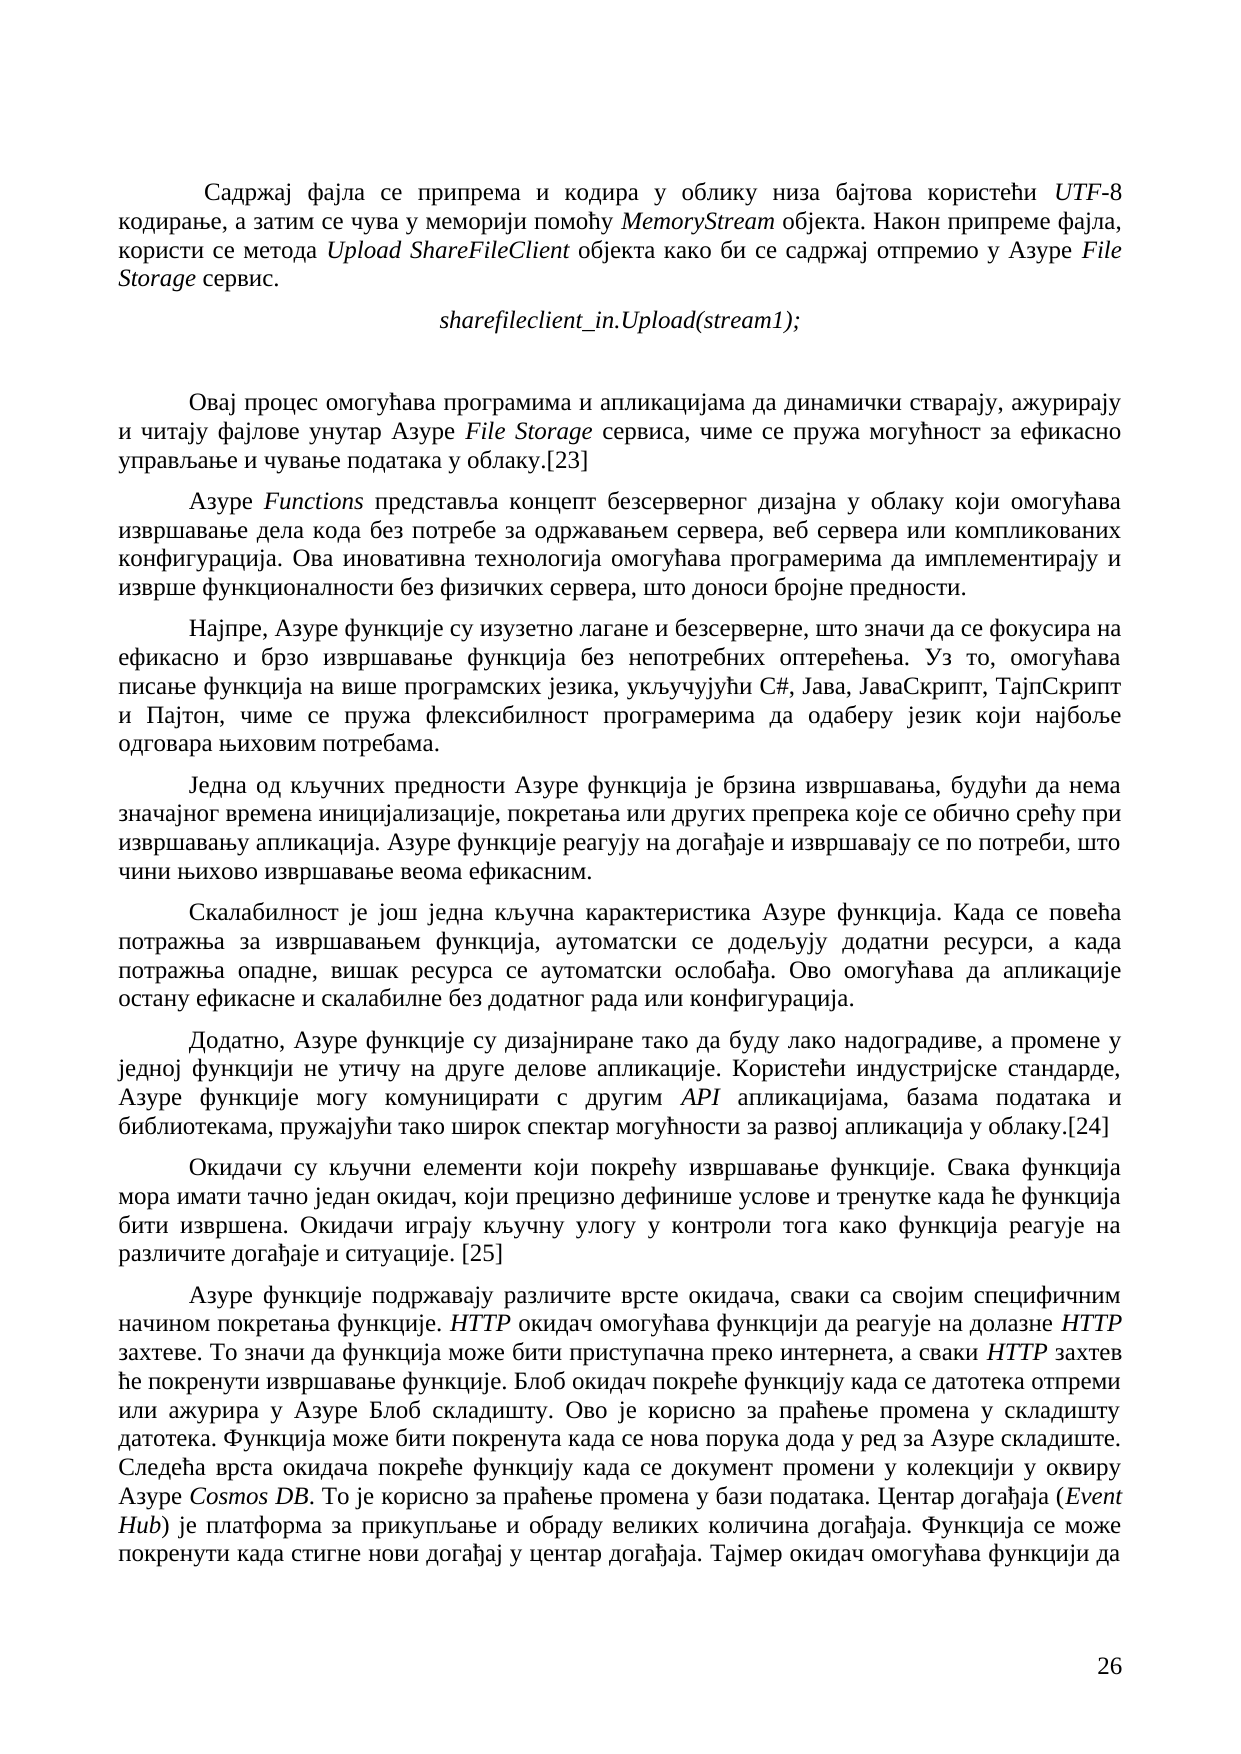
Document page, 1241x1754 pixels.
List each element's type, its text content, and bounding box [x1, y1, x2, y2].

text Азуре Functions представља концепт безсерверног дизајна у облаку који омогућава извршавање дела кода без потребе за одржавањем сервера, веб сервера или компликованих конфигурација. Ова иновативна технологија омогућава програмерима да имплементирају и изврше функционалности без физичких сервера, што доноси бројне предности. [118, 486, 1122, 601]
text Додатно, Азуре функције су дизајниране тако да буду лако надоградиве, а промене у једној функцији не утичу на друге делове апликације. Користећи индустријске стандарде, Азуре функције могу комуницирати с другим API апликацијама, базама података и библиотекама, пружајући тако широк спектар могућности за развој апликација у облаку.[24] [118, 1025, 1122, 1140]
text sharefileclient_in.Upload(stream1); [118, 305, 1122, 333]
text Садржај фајла се припрема и кодира у облику низа бајтова користећи UTF-8 кодирање, а затим се чува у меморији помоћу MemoryStream објекта. Након припреме фајла, користи се метода Upload ShareFileClient објекта како би се садржај отпремио у Азуре File Storage сервис. [118, 177, 1122, 292]
text Једна од кључних предности Азуре функција је брзина извршавања, будући да нема значајног времена иницијализације, покретања или других препрека које се обично срећу при извршавању апликација. Азуре функције реагују на догађаје и извршавају се по потреби, што чини њихово извршавање веома ефикасним. [118, 770, 1122, 885]
text Најпре, Азуре функције су изузетно лагане и безсерверне, што значи да се фокусира на ефикасно и брзо извршавање функција без непотребних оптерећења. Уз то, омогућава писање функција на више програмских језика, укључујући С#, Јава, ЈаваСкрипт, ТајпСкрипт и Пајтон, чиме се пружа флексибилност програмерима да одаберу језик који најбоље одговара њиховим потребама. [118, 613, 1122, 757]
text Окидачи су кључни елементи који покрећу извршавање функције. Свака функција мора имати тачно један окидач, који прецизно дефинише услове и тренутке када ће функција бити извршена. Окидачи играју кључну улогу у контроли тога како функција реагује на различите догађаје и ситуације. [25] [118, 1152, 1122, 1267]
text Скалабилност је још једна кључна карактеристика Азуре функција. Када се повећа потражња за извршавањем функција, аутоматски се додељују додатни ресурси, а када потражња опадне, вишак ресурса се аутоматски ослобађа. Ово омогућава да апликације остану ефикасне и скалабилне без додатног рада или конфигурација. [118, 897, 1122, 1012]
text Овај процес омогућава програмима и апликацијама да динамички стварају, ажурирају и читају фајлове унутар Азуре File Storage сервиса, чиме се пружа могућност за ефикасно управљање и чување података у облаку.[23] [118, 387, 1122, 473]
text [118, 1280, 1122, 1567]
